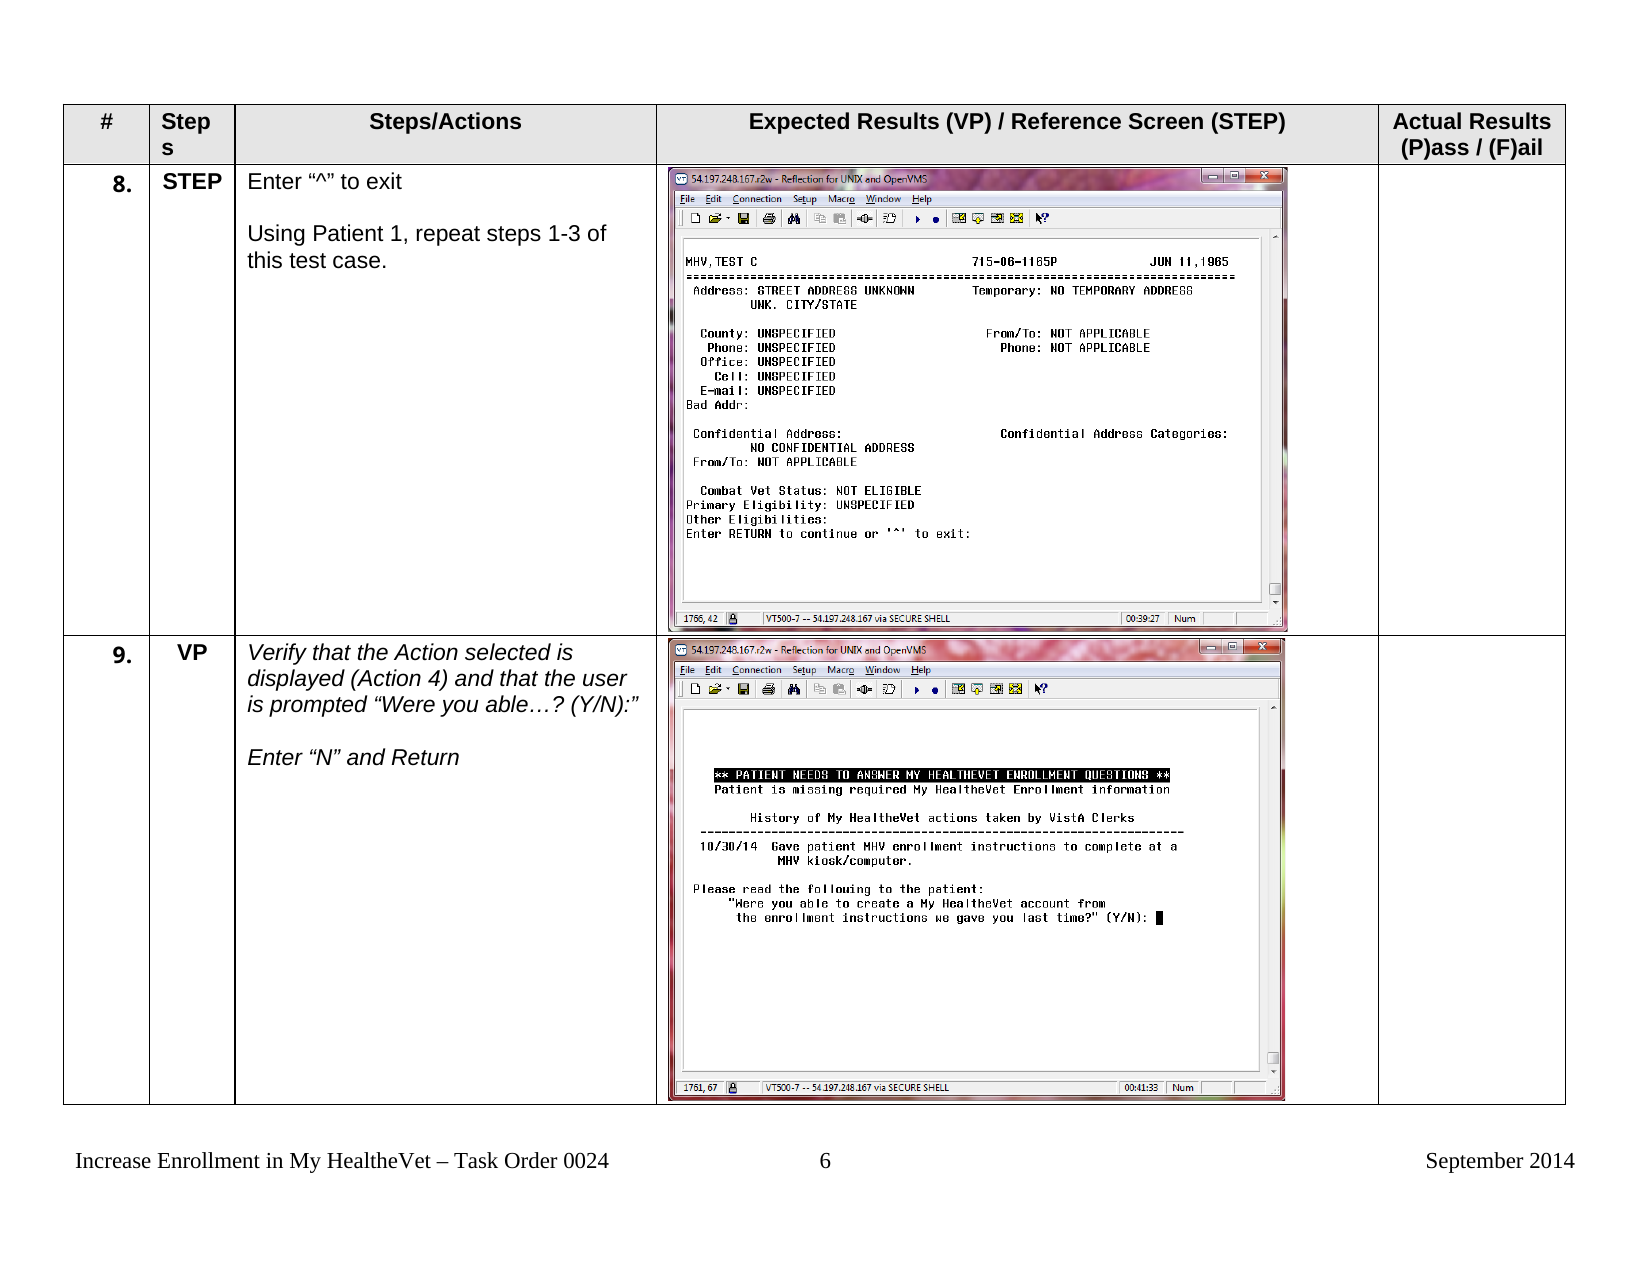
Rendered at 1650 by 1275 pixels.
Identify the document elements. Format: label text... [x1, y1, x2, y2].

table_header # [64, 105, 149, 163]
table_header Steps/Actions [236, 105, 656, 163]
table_header Actual Results (P)ass / (F)ail [1379, 105, 1565, 163]
table_cell VP [150, 636, 234, 1104]
table_cell Enter “^” to exit Using Patient 1, repeat steps 1-3 of this test case. [236, 165, 656, 635]
table_cell [64, 165, 149, 635]
table_cell [64, 636, 149, 1104]
picture [668, 167, 1288, 632]
table_cell [657, 636, 1378, 1104]
table_header Steps [150, 105, 234, 163]
table_header Expected Results (VP) / Reference Screen (STEP) [657, 105, 1378, 163]
table_cell [657, 165, 1378, 635]
table_cell STEP [150, 165, 234, 635]
picture [668, 638, 1286, 1101]
table_cell [1379, 165, 1565, 635]
table_cell [1379, 636, 1565, 1104]
table_cell Verify that the Action selected is displayed (Action 4) and that the user is prompted “Were you able…? (Y/N):” Enter “N” and Return [236, 636, 656, 1104]
